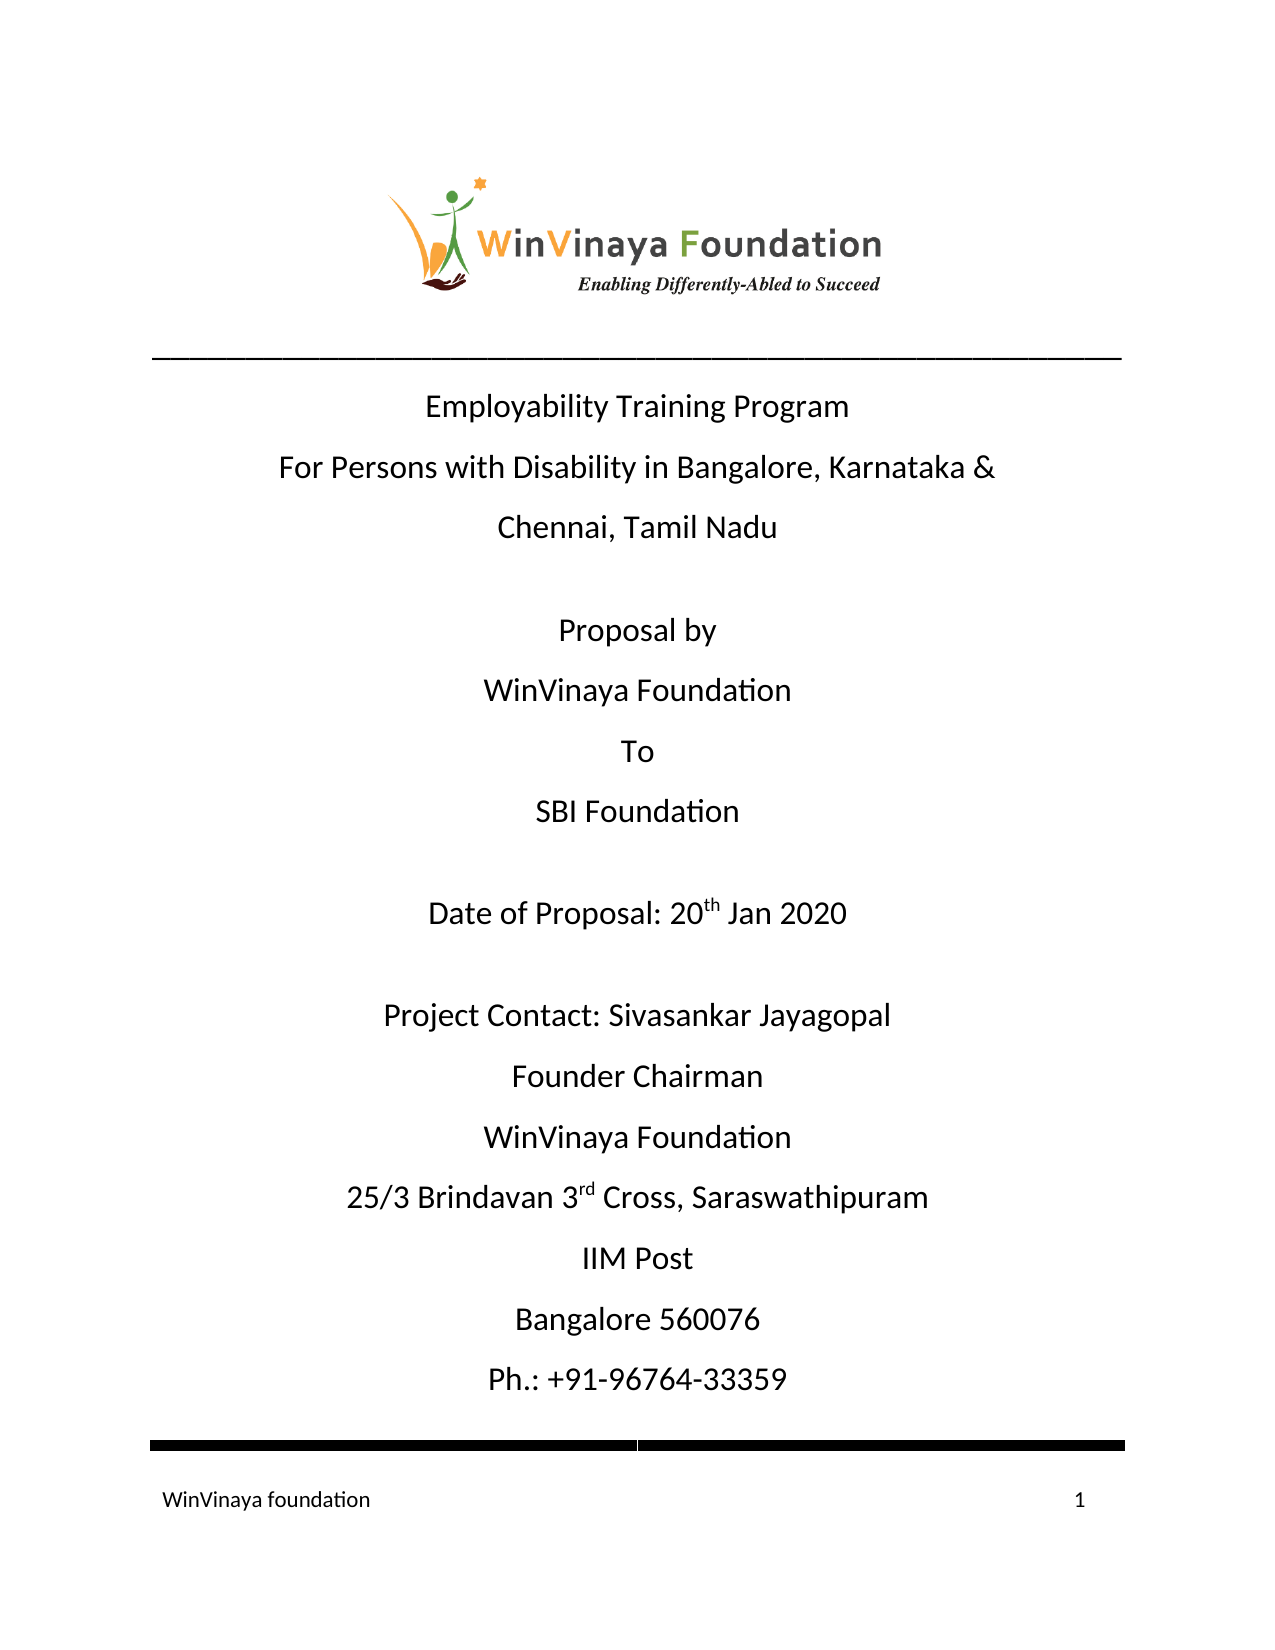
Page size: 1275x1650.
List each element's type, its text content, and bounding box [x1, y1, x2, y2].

text Ph.: +91-96764-33359 [150, 1358, 1125, 1399]
text SBI Foundation [150, 790, 1125, 831]
text To [150, 730, 1125, 771]
text Proposal by [150, 608, 1125, 649]
text WinVinaya Foundation [150, 669, 1125, 710]
text For Persons with Disability in Bangalore, Karnataka & [150, 446, 1125, 487]
text Employability Training Program [150, 385, 1125, 426]
text 25/3 Brindavan 3rd Cross, Saraswathipuram [150, 1176, 1125, 1217]
text WinVinaya Foundation [150, 1116, 1125, 1156]
text Founder Chairman [150, 1055, 1125, 1096]
picture [374, 150, 901, 301]
text Bangalore 560076 [150, 1297, 1125, 1338]
text Date of Proposal: 20th Jan 2020 [150, 892, 1125, 933]
text IIM Post [150, 1237, 1125, 1278]
text ____________________________________________________ [150, 319, 1125, 365]
text Project Contact: Sivasankar Jayagopal [150, 994, 1125, 1035]
text Chennai, Tamil Nadu [150, 507, 1125, 547]
